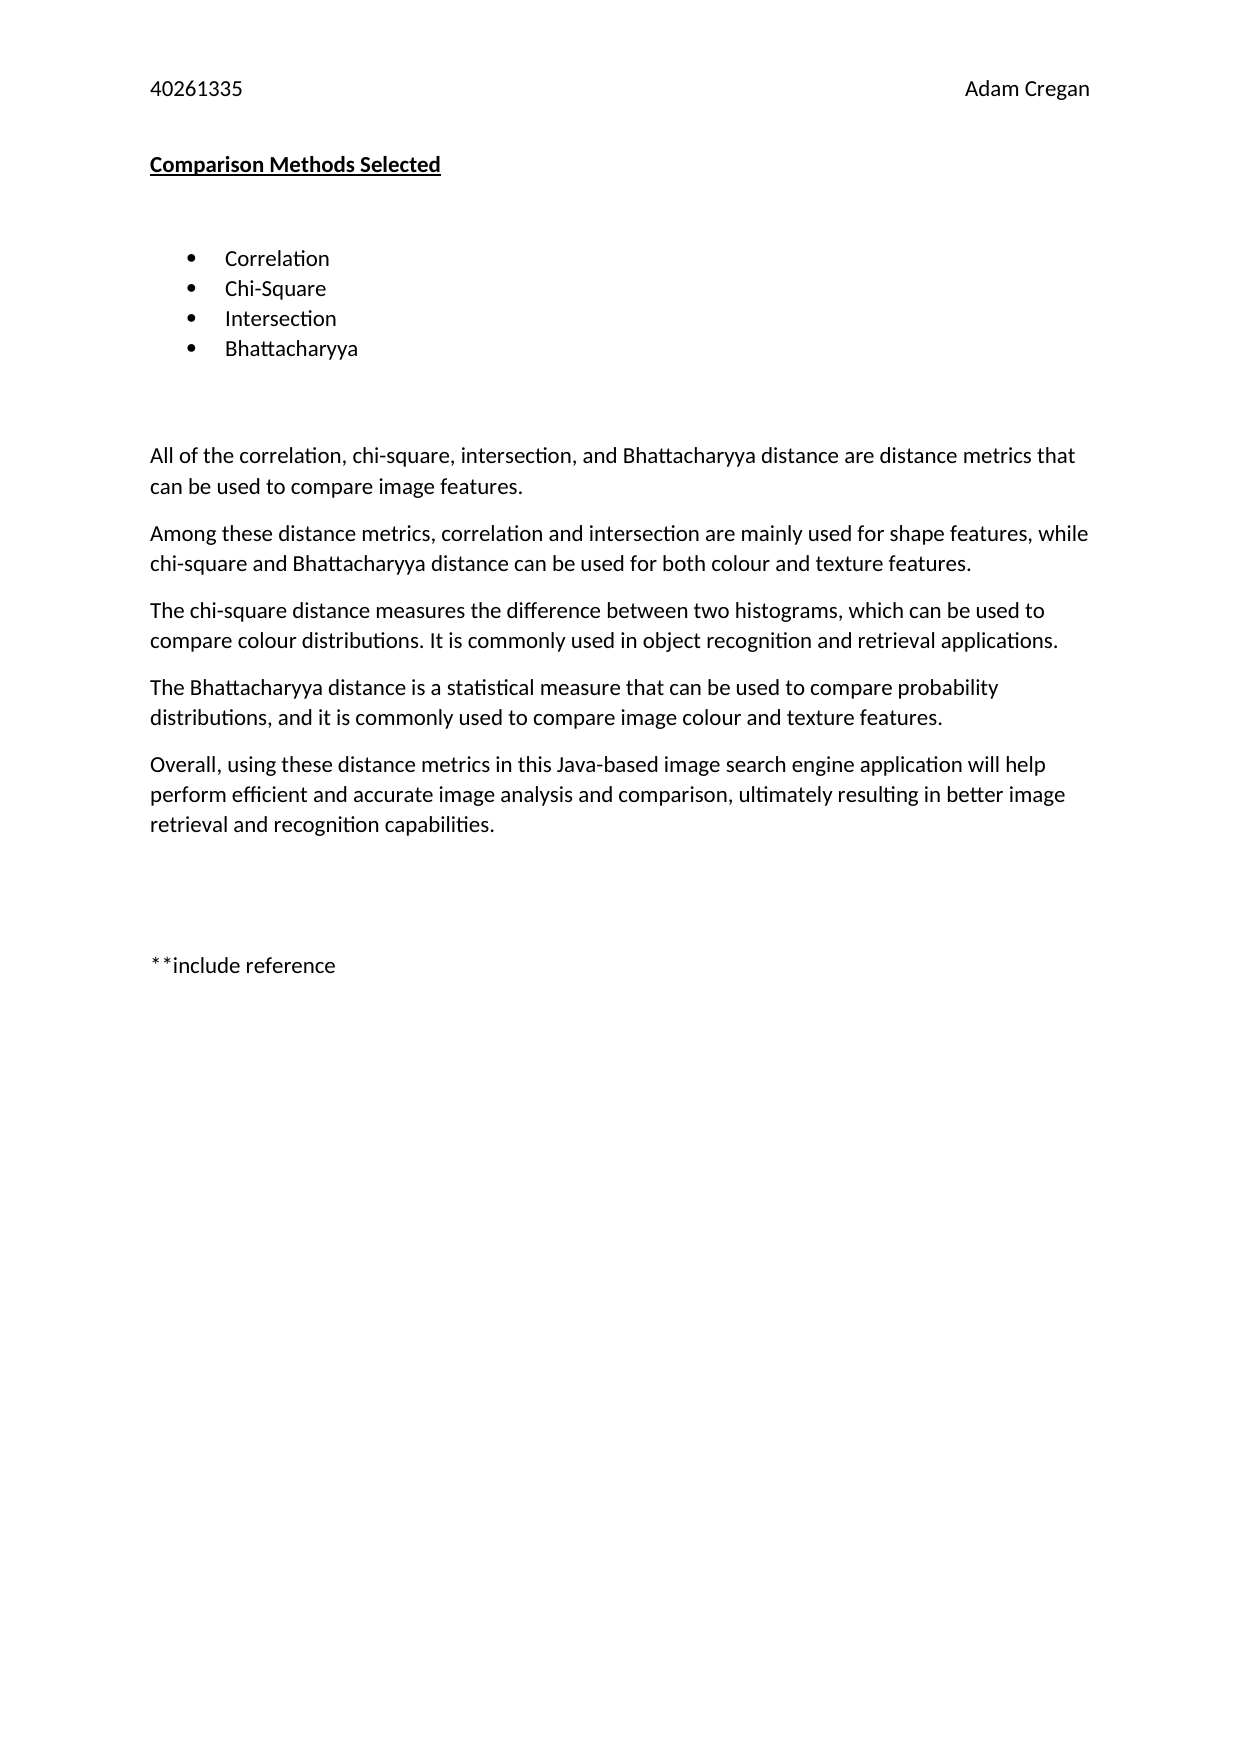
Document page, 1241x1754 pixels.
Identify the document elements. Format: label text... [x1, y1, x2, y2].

list Intersection [187, 304, 1090, 332]
text Comparison Methods Selected [150, 150, 1090, 178]
text **include reference [150, 951, 1090, 979]
list Bhattacharyya [187, 334, 1090, 362]
text All of the correlation, chi-square, intersection, and Bhattacharyya distance are distance metrics that can be used to compare image features. [150, 442, 1090, 500]
text The Bhattacharyya distance is a statistical measure that can be used to compare probability distributions, and it is commonly used to compare image colour and texture features. [150, 673, 1090, 731]
text Among these distance metrics, correlation and intersection are mainly used for shape features, while chi-square and Bhattacharyya distance can be used for both colour and texture features. [150, 519, 1090, 577]
text Overall, using these distance metrics in this Java-based image search engine application will help perform efficient and accurate image analysis and comparison, ultimately resulting in better image retrieval and recognition capabilities. [150, 750, 1090, 838]
list Correlation [187, 244, 1090, 272]
list Chi-Square [187, 274, 1090, 302]
text The chi-square distance measures the difference between two histograms, which can be used to compare colour distributions. It is commonly used in object recognition and retrieval applications. [150, 596, 1090, 654]
